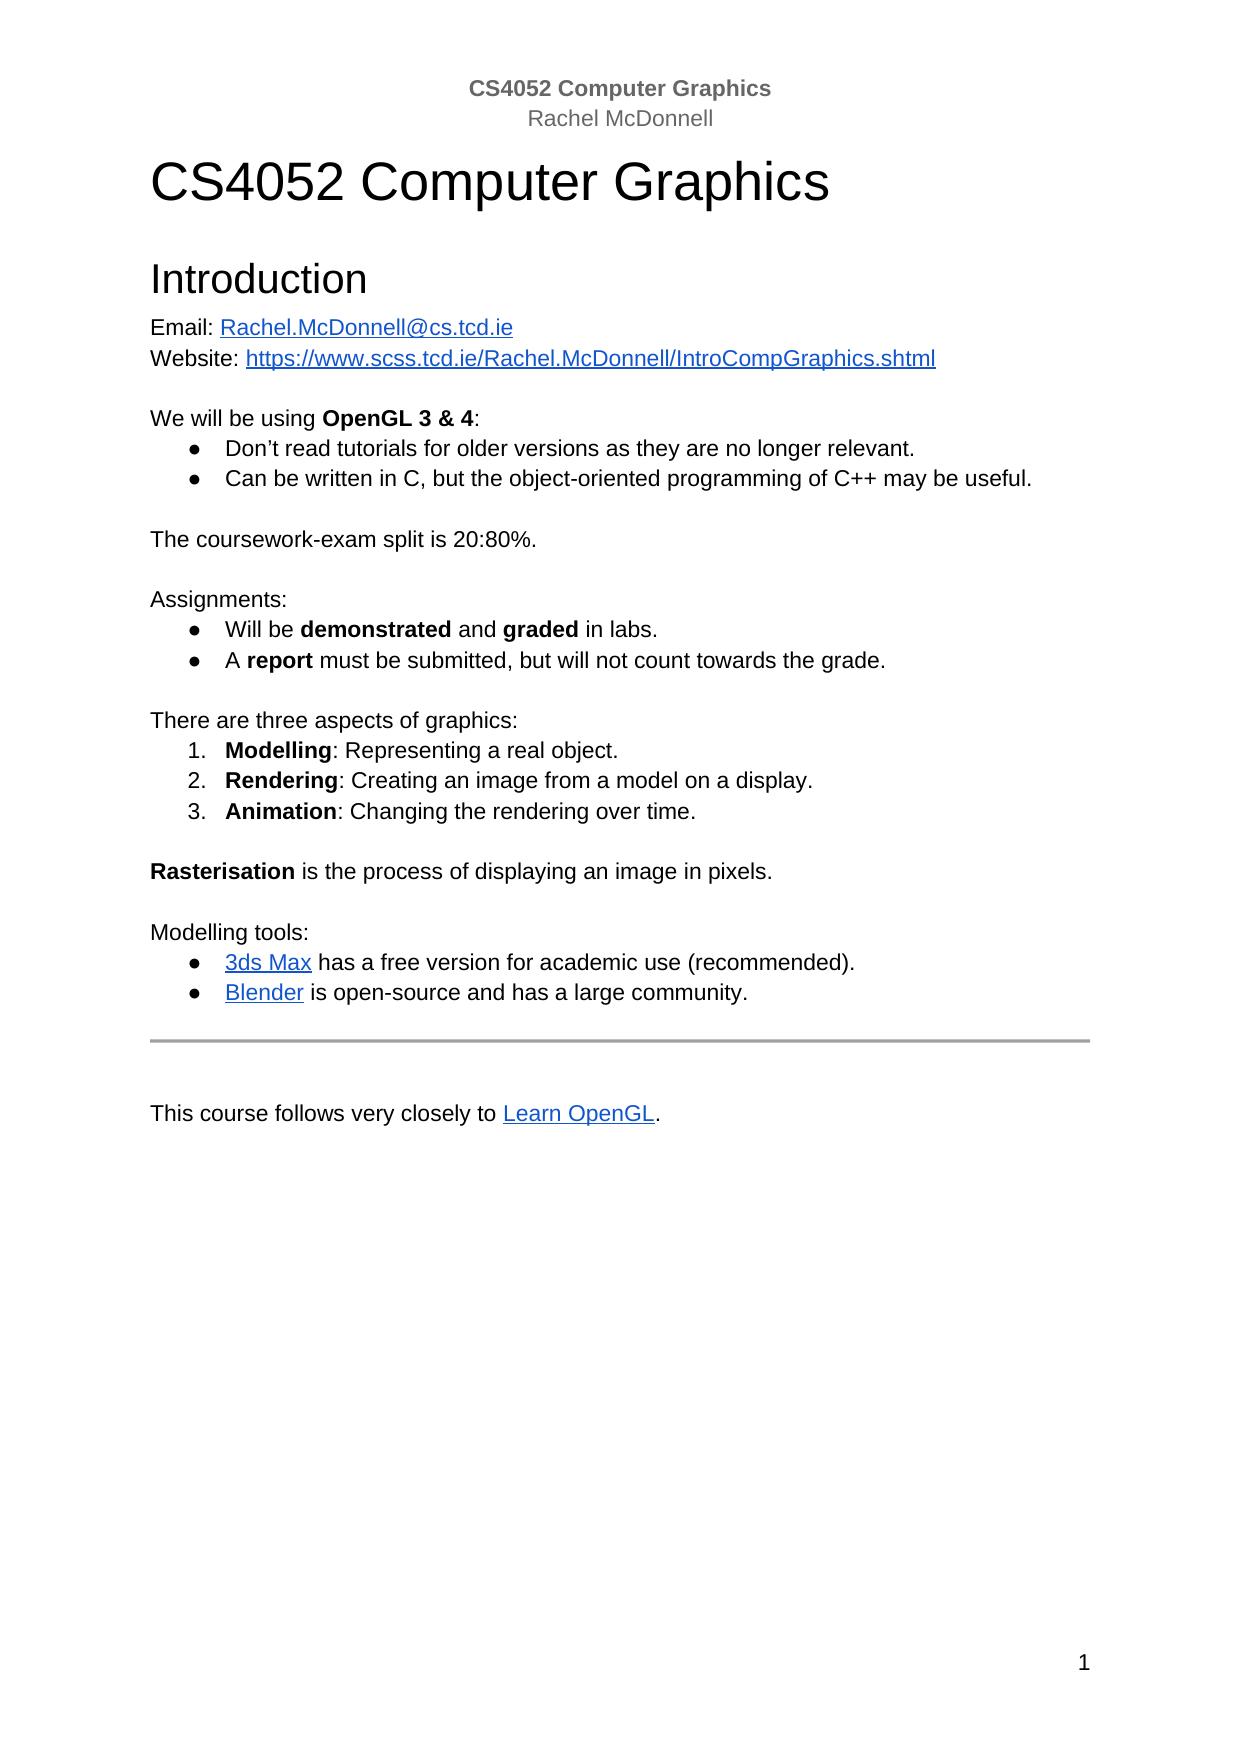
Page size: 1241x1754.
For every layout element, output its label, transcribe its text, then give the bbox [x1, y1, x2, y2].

text Website: https://www.scss.tcd.ie/Rachel.McDonnell/IntroCompGraphics.shtml [150, 344, 1090, 371]
list Blender is open-source and has a large community. [187, 979, 1090, 1005]
list Can be written in C, but the object-oriented programming of C++ may be useful. [187, 465, 1090, 492]
text Assignments: [150, 586, 1090, 613]
text We will be using OpenGL 3 & 4: [150, 405, 1090, 431]
text Rasterisation is the process of displaying an image in pixels. [150, 858, 1090, 884]
list Modelling: Representing a real object. [187, 737, 1090, 764]
title CS4052 Computer Graphics [150, 150, 1090, 212]
subtitle Introduction [150, 254, 1090, 302]
text This course follows very closely to Learn OpenGL. [150, 1100, 1090, 1126]
text Modelling tools: [150, 918, 1090, 945]
text There are three aspects of graphics: [150, 707, 1090, 733]
list A report must be submitted, but will not count towards the grade. [187, 647, 1090, 673]
text The coursework-exam split is 20:80%. [150, 526, 1090, 552]
list Rendering: Creating an image from a model on a display. [187, 767, 1090, 794]
text Email: Rachel.McDonnell@cs.tcd.ie [150, 314, 1090, 341]
list Will be demonstrated and graded in labs. [187, 616, 1090, 643]
list Don’t read tutorials for older versions as they are no longer relevant. [187, 435, 1090, 462]
list Animation: Changing the rendering over time. [187, 798, 1090, 824]
list 3ds Max has a free version for academic use (recommended). [187, 949, 1090, 975]
